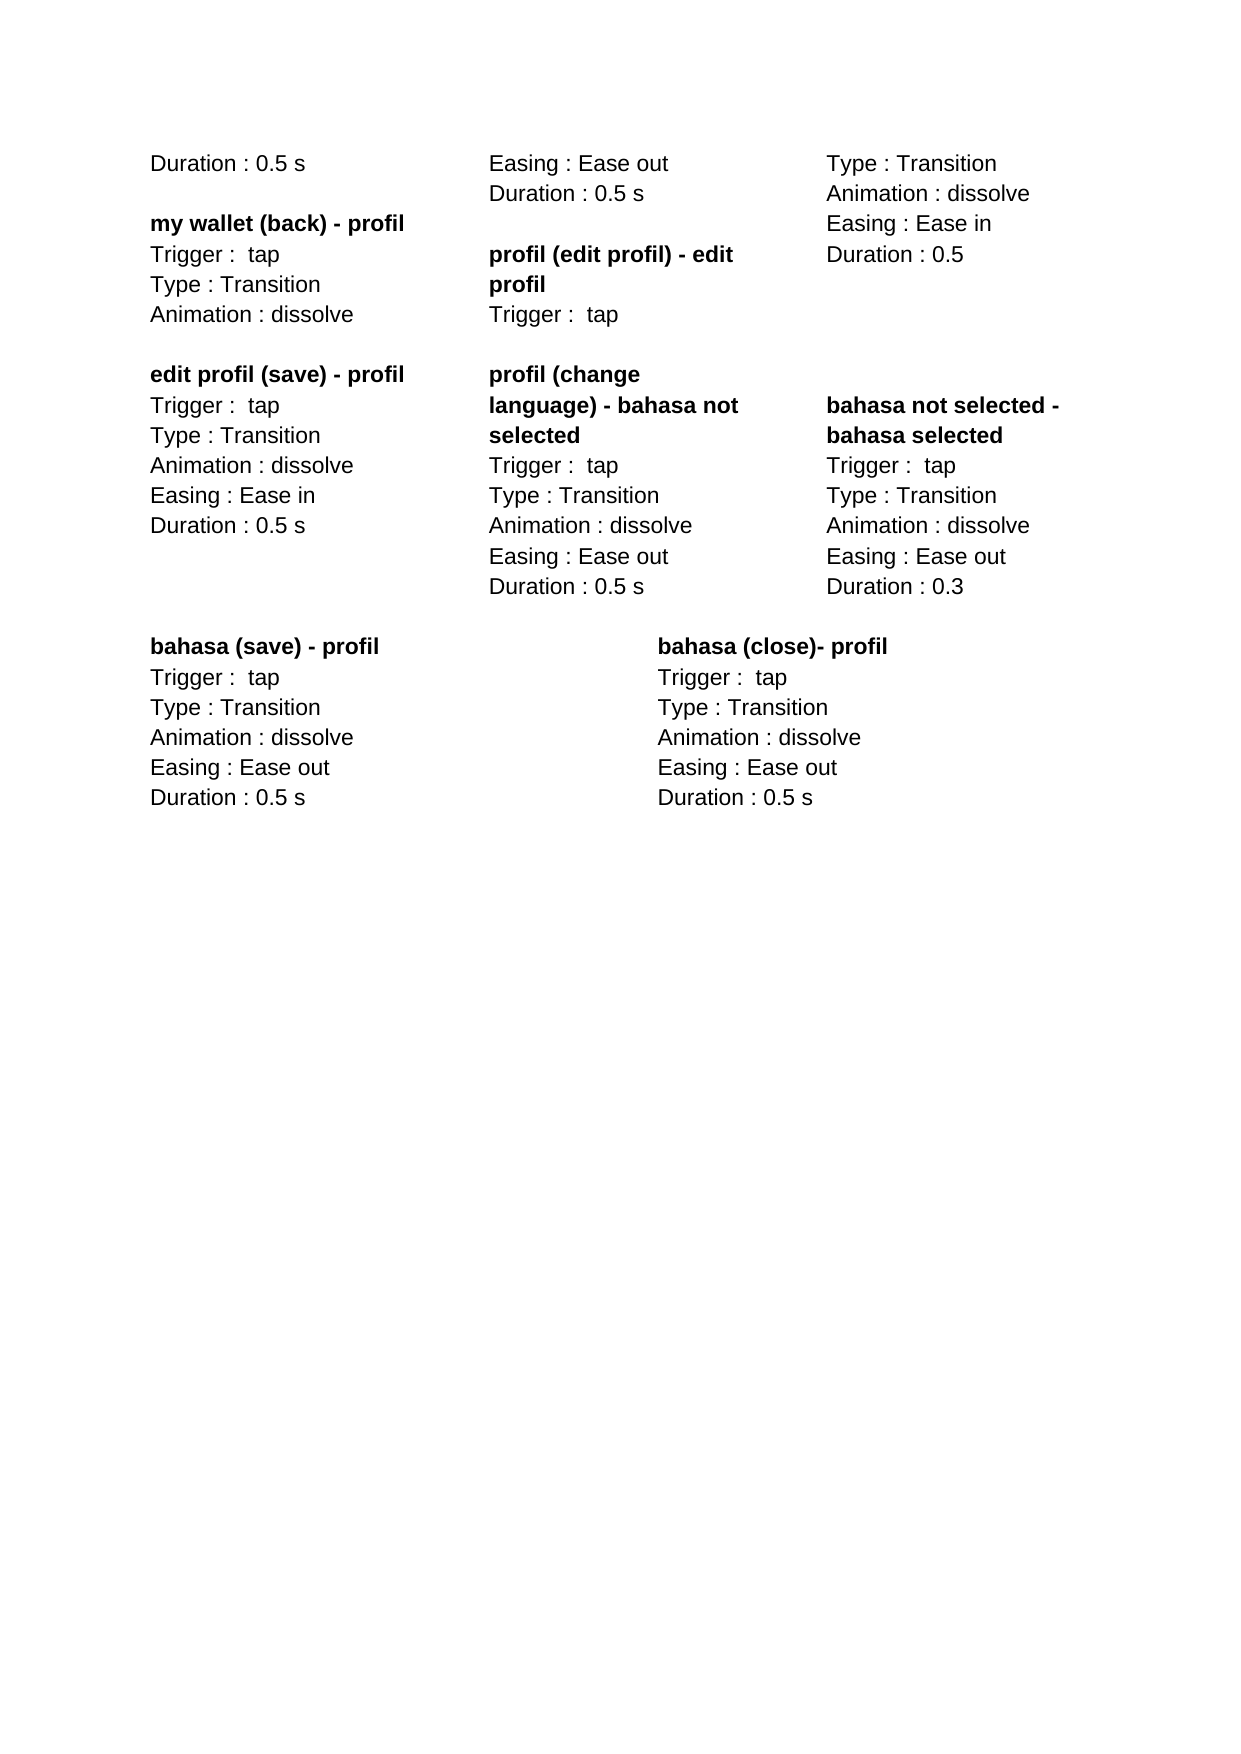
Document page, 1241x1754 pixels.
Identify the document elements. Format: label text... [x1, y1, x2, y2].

text Trigger : tap [657, 663, 1090, 690]
text Type : Transition [150, 422, 414, 448]
text Easing : Ease out [489, 543, 751, 569]
text Duration : 0.5 s [489, 180, 751, 207]
text bahasa (save) - profil [150, 633, 582, 660]
text Type : Transition [826, 150, 1090, 176]
text Trigger : tap [150, 663, 582, 690]
text Trigger : tap [489, 452, 751, 478]
text Type : Transition [657, 694, 1090, 720]
text Duration : 0.5 s [150, 784, 582, 811]
text Easing : Ease in [826, 210, 1090, 237]
text my wallet (back) - profil [150, 210, 414, 237]
text Duration : 0.5 s [150, 512, 414, 539]
text Animation : dissolve [657, 724, 1090, 750]
text Easing : Ease out [489, 150, 751, 176]
text Trigger : tap [150, 241, 414, 267]
text Type : Transition [826, 482, 1090, 509]
text Easing : Ease out [150, 754, 582, 781]
text Animation : dissolve [489, 512, 751, 539]
text Duration : 0.5 s [489, 573, 751, 599]
text Type : Transition [489, 482, 751, 509]
text Animation : dissolve [150, 301, 414, 327]
text Trigger : tap [826, 452, 1090, 478]
text Type : Transition [150, 694, 582, 720]
text Duration : 0.5 s [150, 150, 414, 176]
text Duration : 0.5 s [657, 784, 1090, 811]
text Animation : dissolve [826, 180, 1090, 207]
text Easing : Ease in [150, 482, 414, 509]
text Duration : 0.5 [826, 241, 1090, 267]
text Type : Transition [150, 271, 414, 297]
text Animation : dissolve [150, 724, 582, 750]
text Easing : Ease out [657, 754, 1090, 781]
text Easing : Ease out [826, 543, 1090, 569]
text edit profil (save) - profil [150, 361, 414, 388]
text Trigger : tap [150, 392, 414, 418]
text Trigger : tap [489, 301, 751, 327]
text bahasa not selected - bahasa selected [826, 392, 1090, 448]
text Animation : dissolve [150, 452, 414, 478]
text Animation : dissolve [826, 512, 1090, 539]
text profil (change language) - bahasa not selected [489, 361, 751, 448]
text profil (edit profil) - edit profil [489, 241, 751, 297]
text bahasa (close)- profil [657, 633, 1090, 660]
text Duration : 0.3 [826, 573, 1090, 599]
